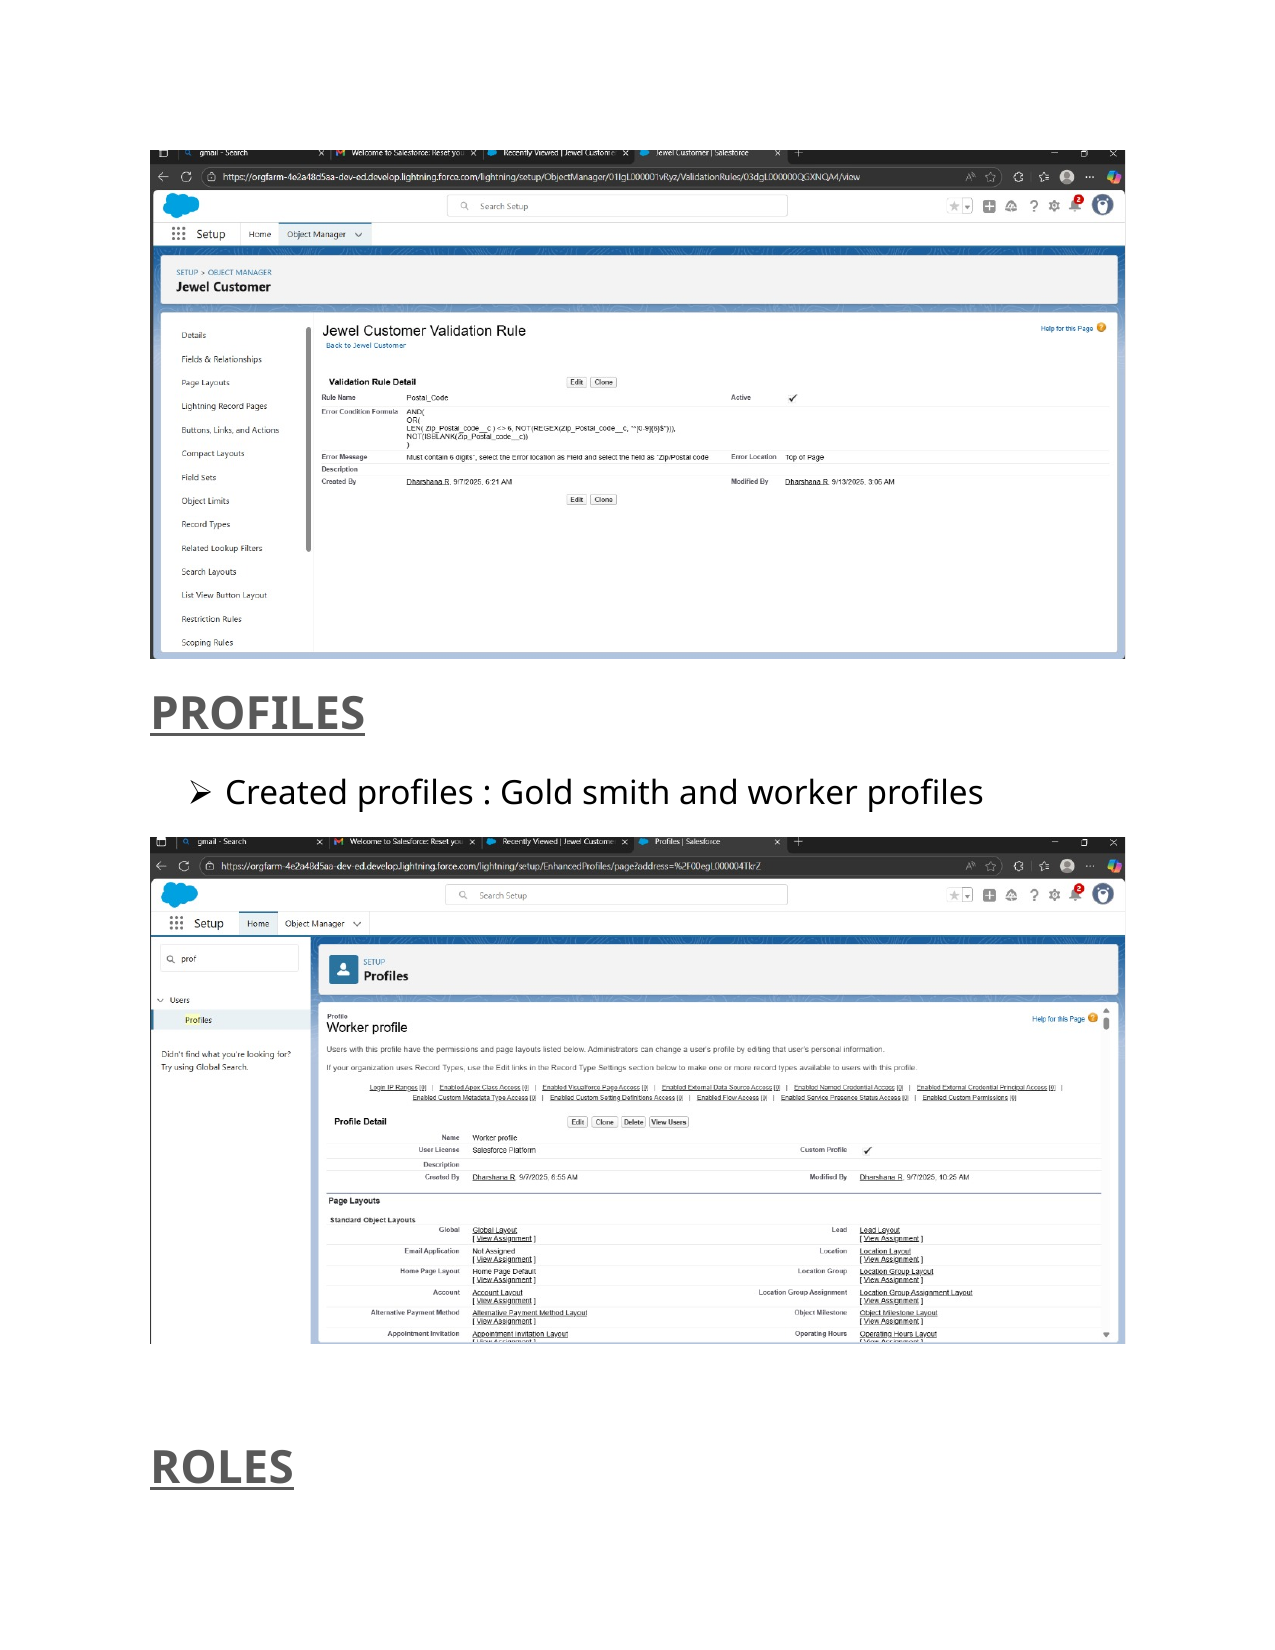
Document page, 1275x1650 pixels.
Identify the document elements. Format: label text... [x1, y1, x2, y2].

text PROFILES [150, 681, 1125, 743]
list Created profiles : Gold smith and worker profiles [187, 769, 1125, 814]
text ROLES [150, 1434, 1125, 1497]
